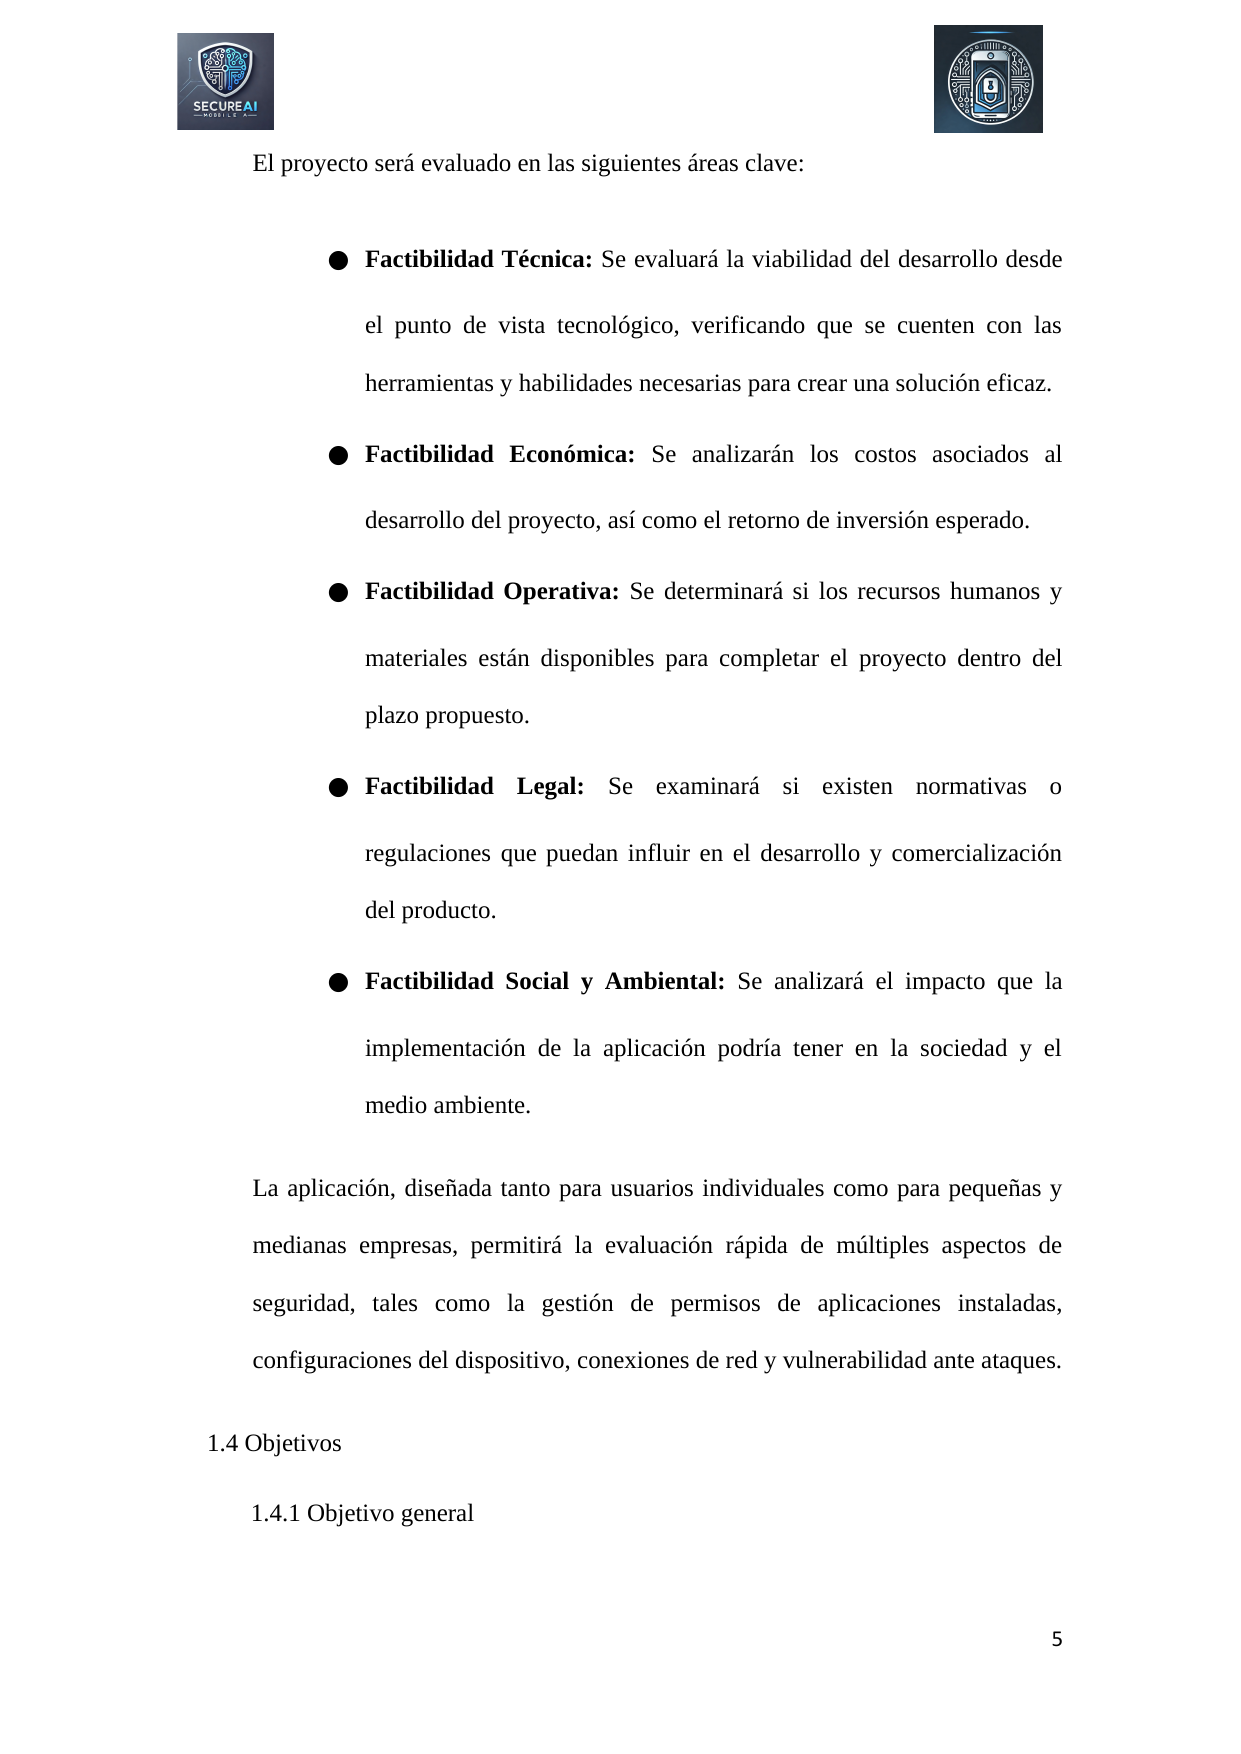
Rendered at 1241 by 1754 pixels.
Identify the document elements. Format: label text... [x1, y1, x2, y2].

list Factibilidad Técnica: Se evaluará la viabilidad del desarrollo desde el punto de vista tecnológico, verificando que se cuenten con las herramientas y habilidades necesarias para crear una solución eficaz. [327, 230, 1063, 396]
list Factibilidad Económica: Se analizarán los costos asociados al desarrollo del proyecto, así como el retorno de inversión esperado. [327, 425, 1063, 534]
text La aplicación, diseñada tanto para usuarios individuales como para pequeñas y medianas empresas, permitirá la evaluación rápida de múltiples aspectos de seguridad, tales como la gestión de permisos de aplicaciones instaladas, configuraciones del dispositivo, conexiones de red y vulnerabilidad ante ataques. [252, 1173, 1063, 1374]
text 1.4 Objetivos [207, 1428, 1063, 1456]
picture [934, 25, 1043, 133]
list Factibilidad Social y Ambiental: Se analizará el impacto que la implementación de la aplicación podría tener en la sociedad y el medio ambiente. [327, 953, 1063, 1119]
picture [177, 33, 274, 130]
list Factibilidad Legal: Se examinará si existen normativas o regulaciones que puedan influir en el desarrollo y comercialización del producto. [327, 758, 1063, 924]
text 1.4.1 Objetivo general [207, 1498, 1063, 1526]
list Factibilidad Operativa: Se determinará si los recursos humanos y materiales están disponibles para completar el proyecto dentro del plazo propuesto. [327, 563, 1063, 729]
text El proyecto será evaluado en las siguientes áreas clave: [252, 148, 1063, 176]
